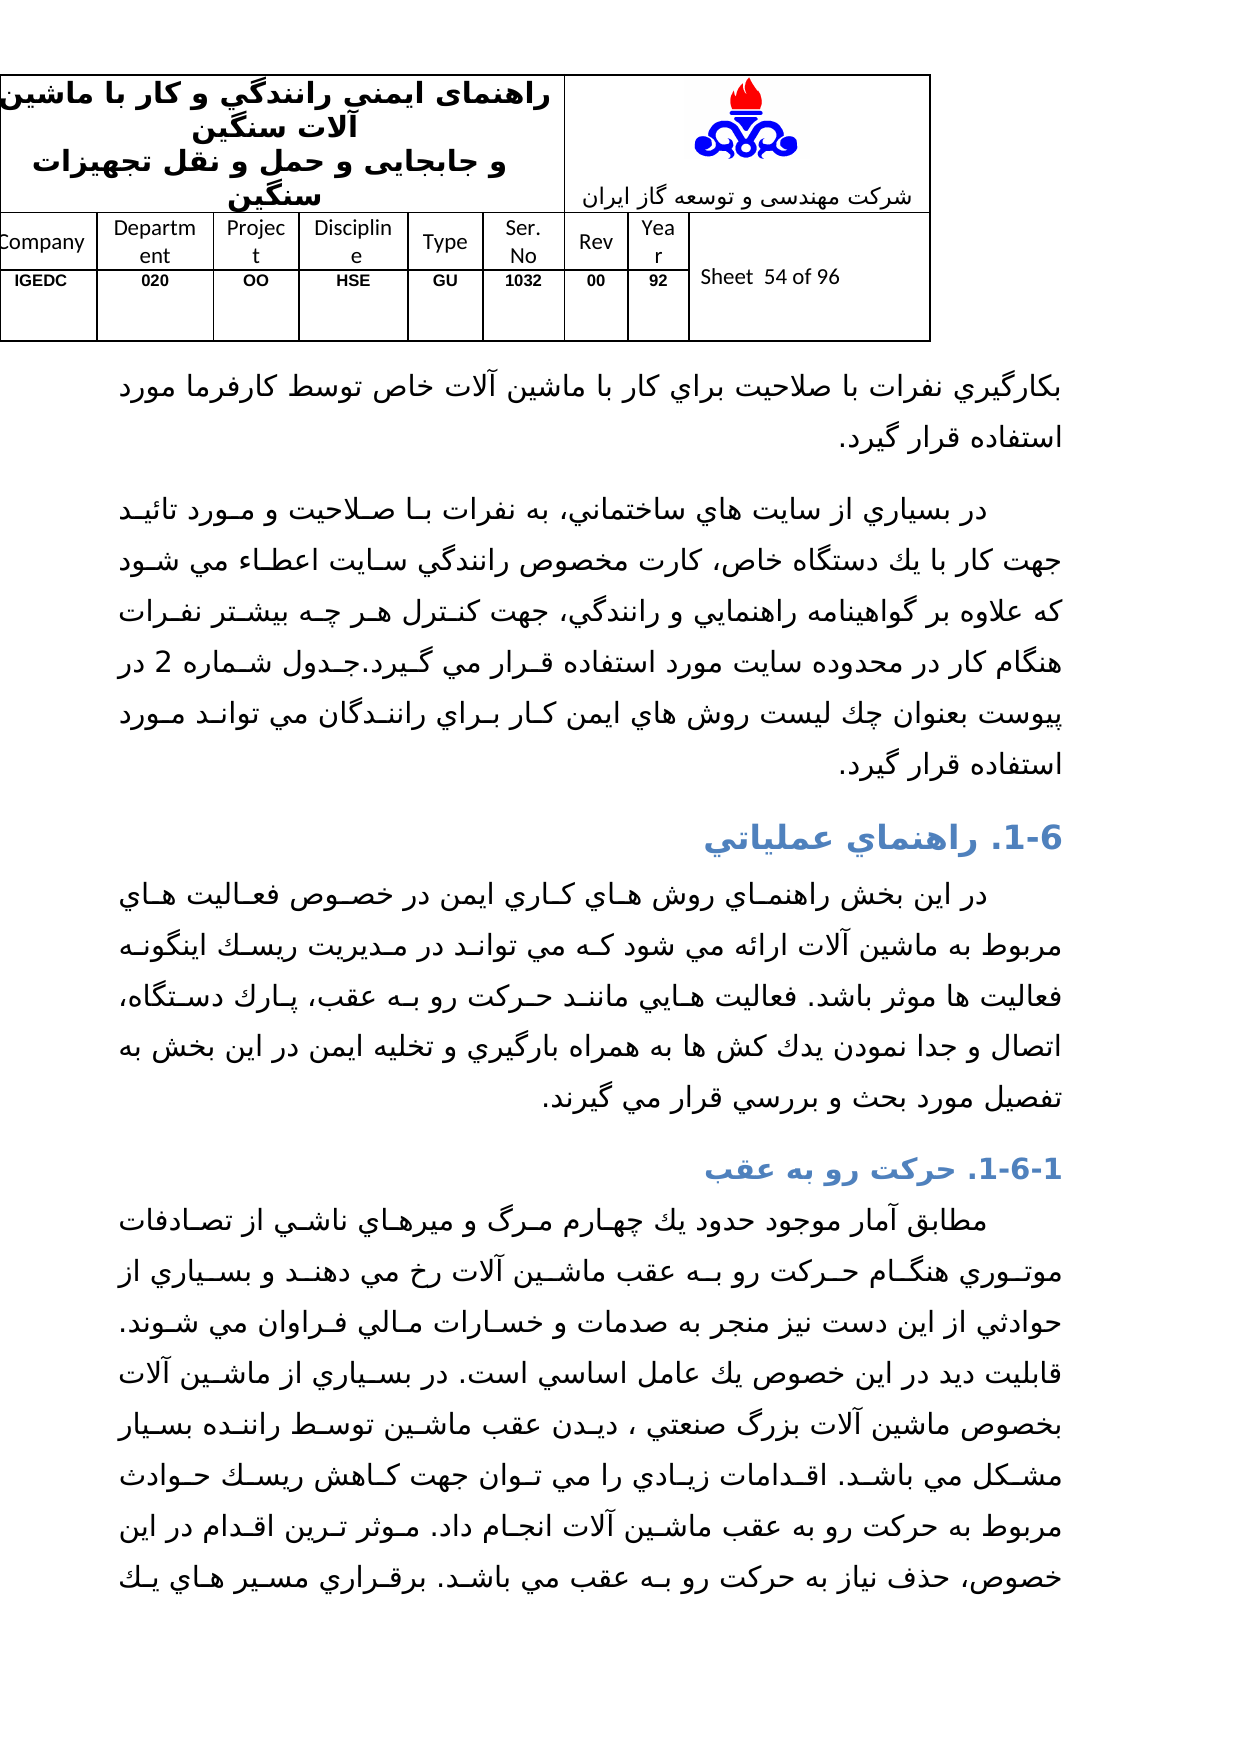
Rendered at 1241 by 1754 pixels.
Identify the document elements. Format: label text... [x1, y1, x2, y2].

text در اين بخش راهنماي روش هاي كاري ايمن در خصوص فعاليت هاي مربوط به ماشين آلات ارائه مي شود كه مي تواند در مديريت ريسك اينگونه فعاليت ها موثر باشد. فعاليت هايي مانند حركت رو به عقب، پارك دستگاه، اتصال و جدا نمودن يدك كش ها به همراه بارگيري و تخليه ايمن در اين بخش به تفصيل مورد بحث و بررسي قرار مي گيرند. [118, 877, 1063, 1115]
text در بسياري از سايت هاي ساختماني، به نفرات با صلاحيت و مورد تائيد جهت كار با يك دستگاه خاص، كارت مخصوص رانندگي سايت اعطاء مي شود كه علاوه بر گواهينامه راهنمايي و رانندگي، جهت كنترل هر چه بيشتر نفرات هنگام كار در محدوده سايت مورد استفاده قرار مي گيرد.جدول شماره 2 در پيوست بعنوان چك ليست روش هاي ايمن كار براي رانندگان مي تواند مورد استفاده قرار گيرد. [118, 492, 1063, 781]
subtitle 1-6-1. حركت رو به عقب [118, 1152, 1063, 1186]
picture [684, 77, 810, 159]
subtitle 1-6. راهنماي عملياتي [118, 819, 1063, 858]
